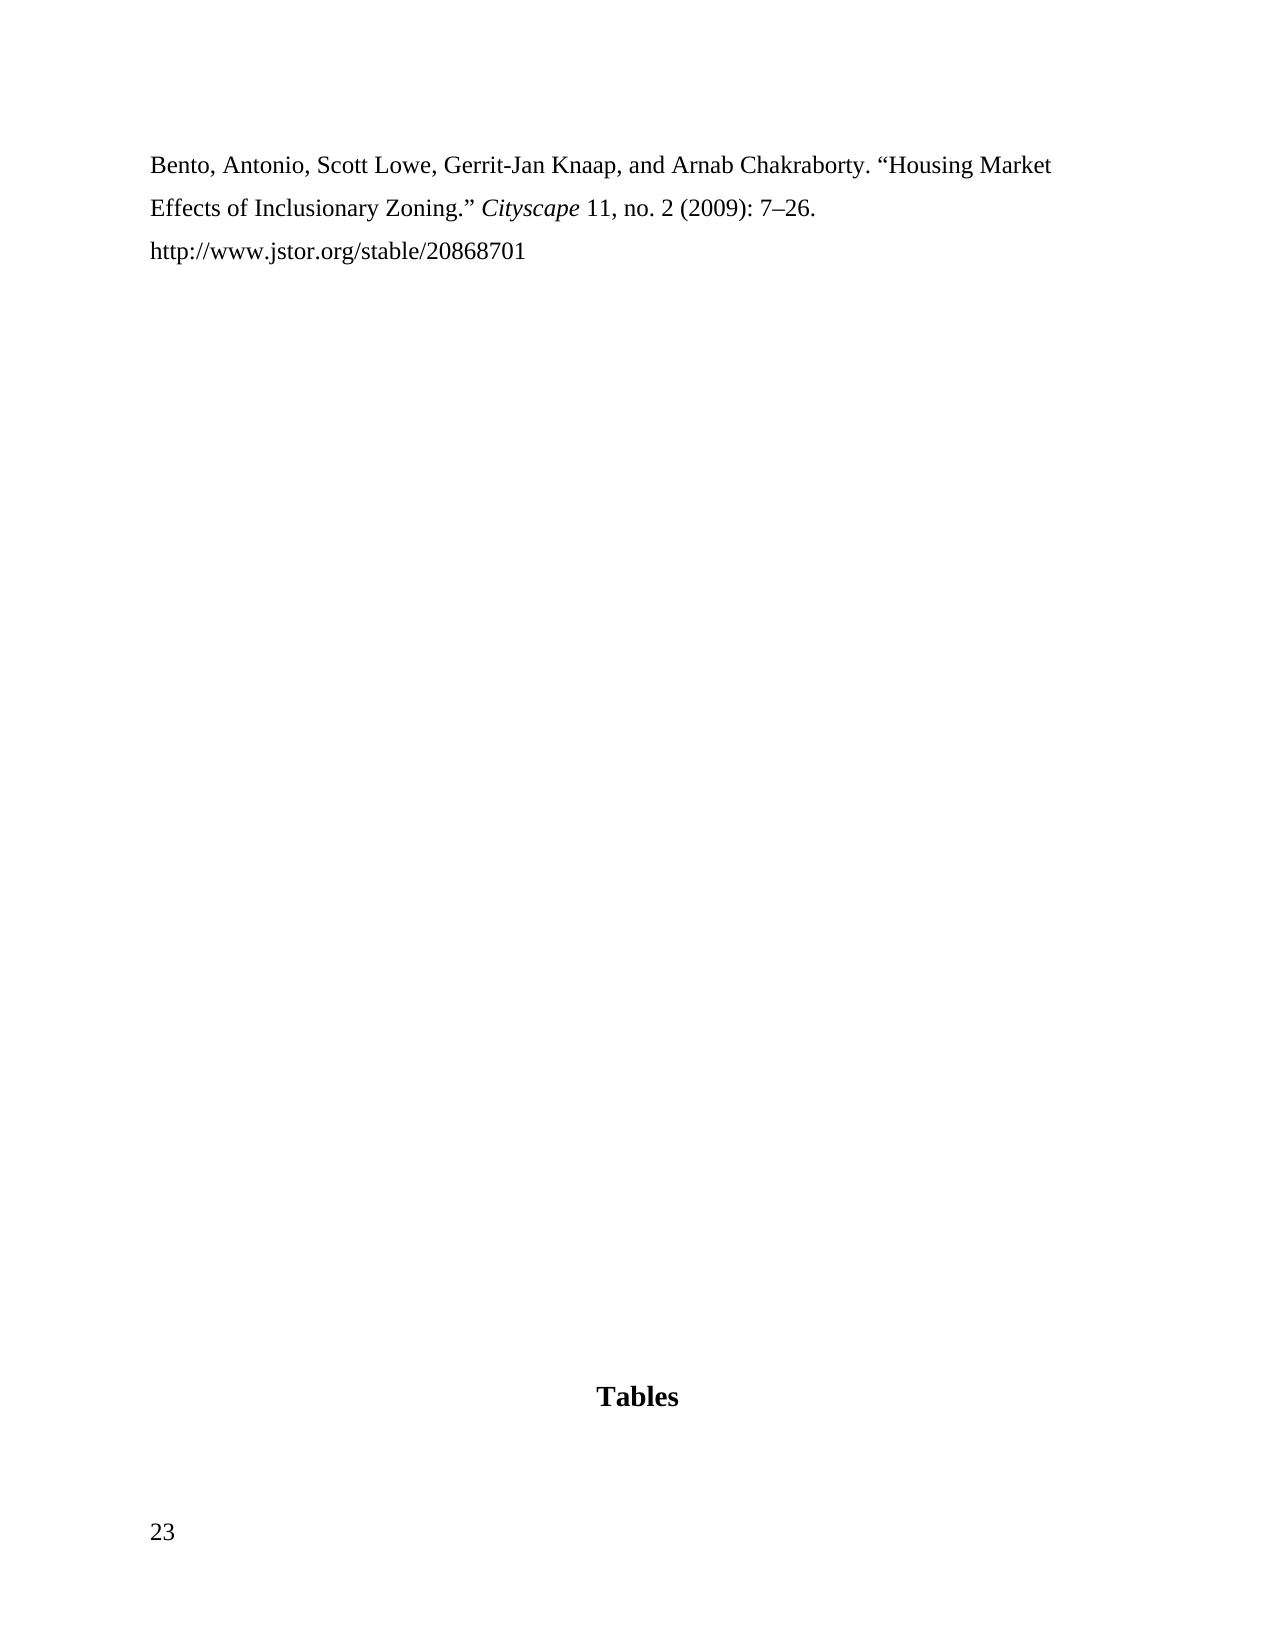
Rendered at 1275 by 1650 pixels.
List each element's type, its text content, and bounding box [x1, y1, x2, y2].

text Tables [150, 1379, 1125, 1413]
text Bento, Antonio, Scott Lowe, Gerrit-Jan Knaap, and Arnab Chakraborty. “Housing Market Effects of Inclusionary Zoning.” Cityscape 11, no. 2 (2009): 7–26. http://www.jstor.org/stable/20868701 [150, 150, 1125, 265]
